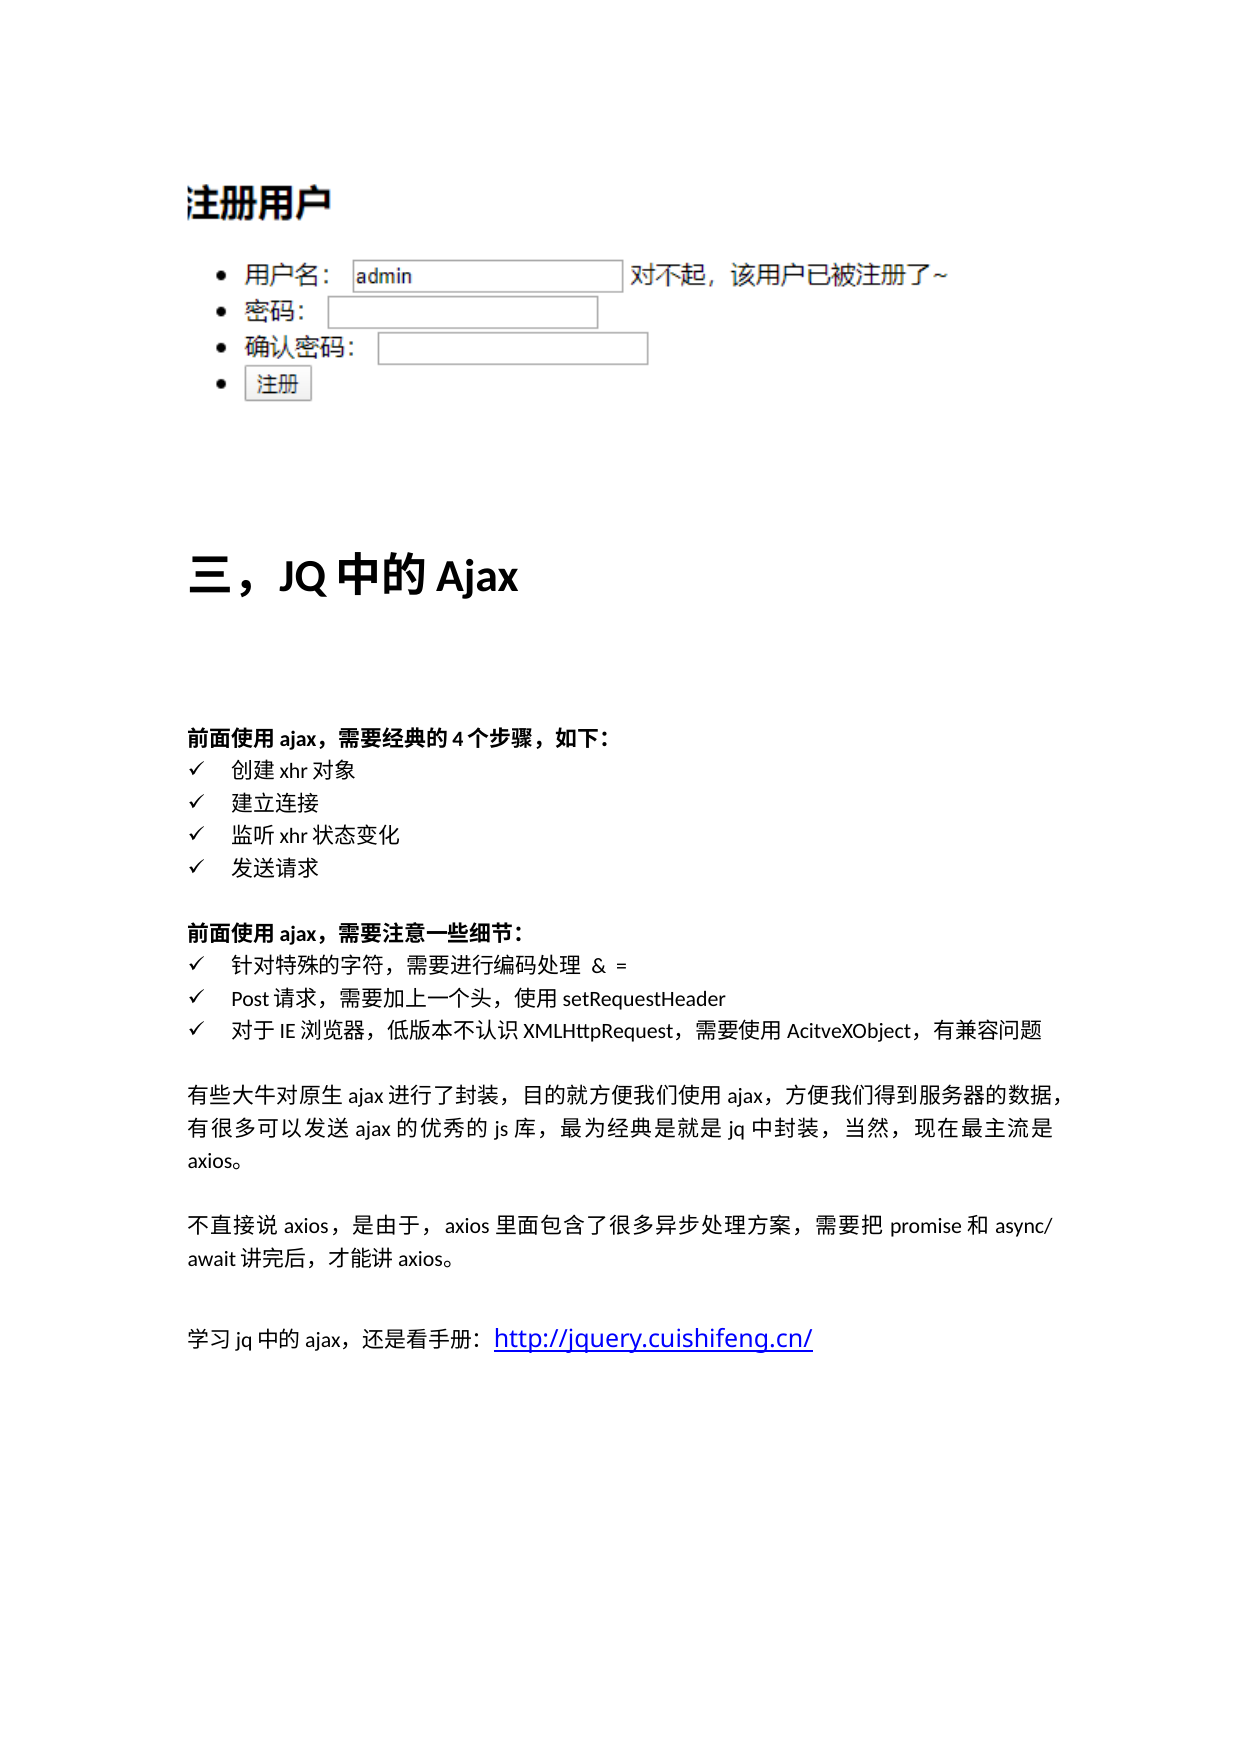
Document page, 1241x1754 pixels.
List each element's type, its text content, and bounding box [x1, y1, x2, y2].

list 发送请求 [187, 851, 1053, 883]
list 建立连接 [187, 786, 1053, 818]
list 监听xhr状态变化 [187, 818, 1053, 851]
list 对于IE浏览器，低版本不认识XMLHttpRequest，需要使用AcitveXObject，有兼容问题 [187, 1013, 1053, 1046]
list Post请求，需要加上一个头，使用setRequestHeader [187, 981, 1053, 1013]
subtitle JQ中的Ajax [187, 522, 1053, 620]
picture [187, 162, 1001, 425]
list 学习jq中的ajax，还是看手册：http://jquery.cuishifeng.cn/ [187, 1306, 1053, 1371]
list 创建xhr对象 [187, 753, 1053, 786]
list 有些大牛对原生ajax进行了封装，目的就方便我们使用ajax，方便我们得到服务器的数据，有很多可以发送ajax的优秀的js库，最为经典是就是jq中封装，当然，现在最主流是axios。 [187, 1078, 1053, 1176]
list 不直接说axios，是由于，axios里面包含了很多异步处理方案，需要把promise和async/await讲完后，才能讲axios。 [187, 1208, 1053, 1273]
list 前面使用ajax，需要注意一些细节： [187, 916, 1053, 948]
list 针对特殊的字符，需要进行编码处理 & = [187, 948, 1053, 981]
text 前面使用ajax，需要经典的4个步骤，如下： [187, 721, 1053, 753]
